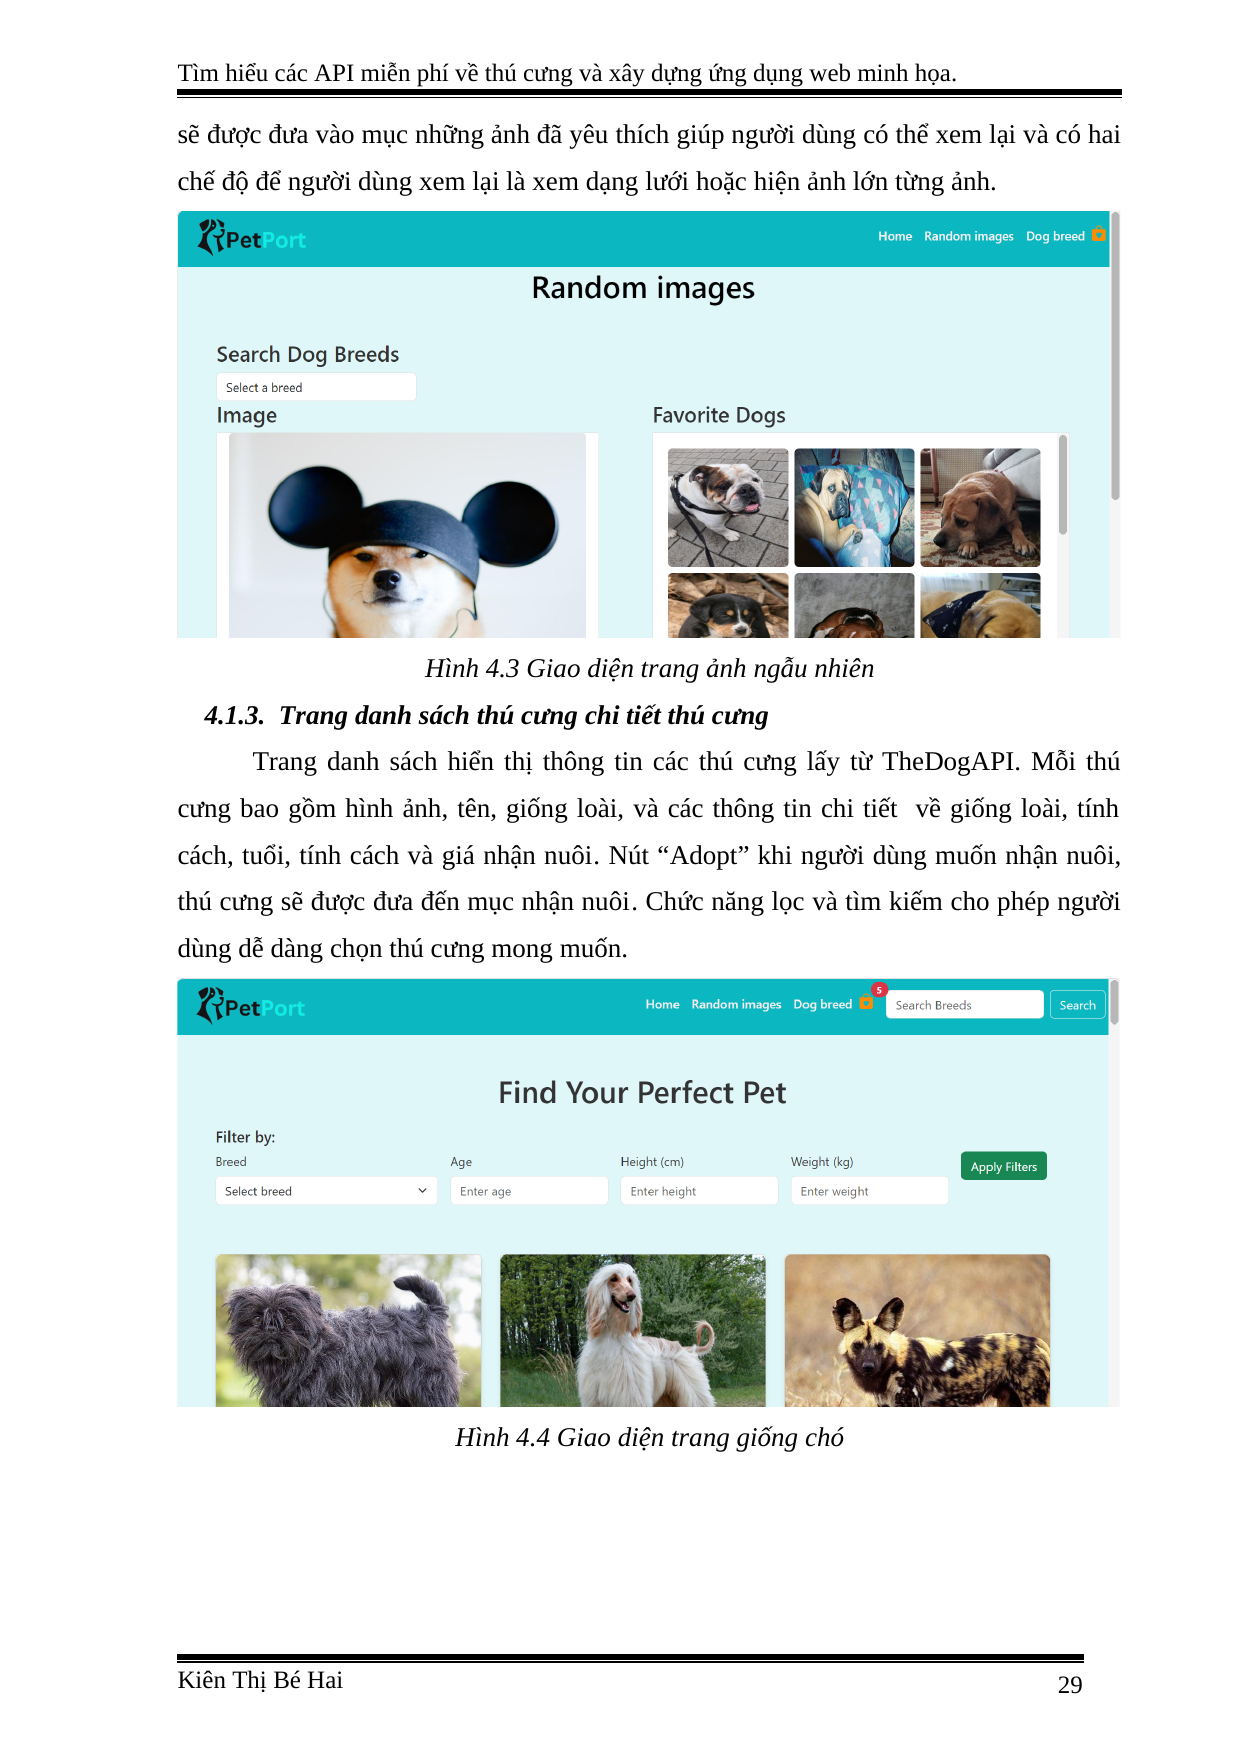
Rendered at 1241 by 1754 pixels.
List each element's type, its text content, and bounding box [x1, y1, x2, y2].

text 4.1.3. Trang danh sách thú cưng chi tiết thú cưng [177, 699, 1122, 730]
text Trang danh sách hiển thị thông tin các thú cưng lấy từ TheDogAPI. Mỗi thú cưng bao gồm hình ảnh, tên, giống loài, và các thông tin chi tiết về giống loài, tính cách, tuổi, tính cách và giá nhận nuôi. Nút “Adopt” khi người dùng muốn nhận nuôi, thú cưng sẽ được đưa đến mục nhận nuôi. Chức năng lọc và tìm kiếm cho phép người dùng dễ dàng chọn thú cưng mong muốn. [177, 746, 1122, 963]
text Hình 4.3 Giao diện trang ảnh ngẫu nhiên [177, 652, 1122, 683]
picture [177, 211, 1121, 638]
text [177, 118, 1122, 196]
picture [177, 978, 1120, 1407]
text Hình 4.4 Giao diện trang giống chó [177, 1421, 1122, 1452]
